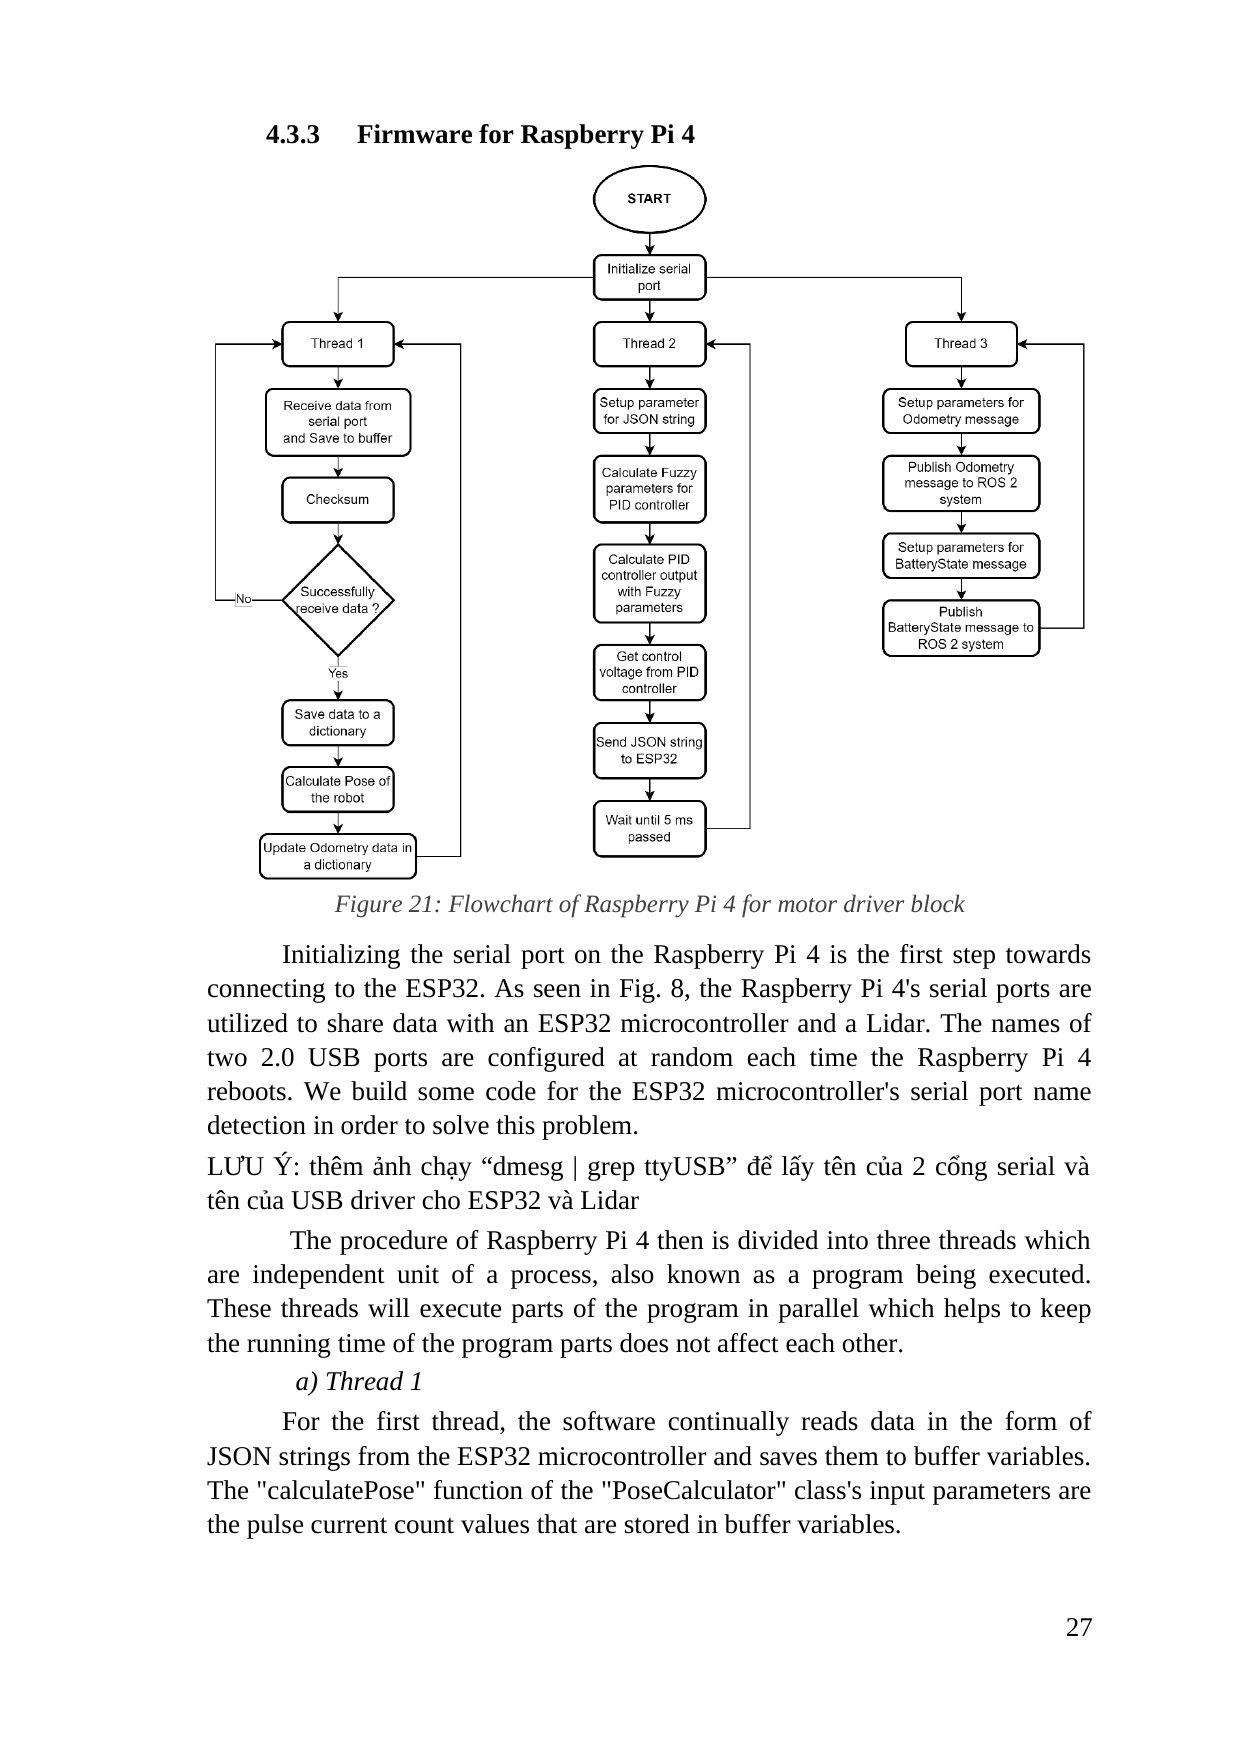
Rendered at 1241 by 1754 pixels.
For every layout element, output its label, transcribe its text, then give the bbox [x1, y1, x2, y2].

text LƯU Ý: thêm ảnh chạy “dmesg | grep ttyUSB” để lấy tên của 2 cổng serial và tên của USB driver cho ESP32 và Lidar [207, 1149, 1092, 1215]
text The procedure of Raspberry Pi 4 then is divided into three threads which are independent unit of a process, also known as a program being executed. These threads will execute parts of the program in parallel which helps to keep the running time of the program parts does not affect each other. [207, 1224, 1092, 1358]
subtitle Thread 1 [207, 1365, 1092, 1396]
picture [207, 164, 1093, 880]
subtitle Firmware for Raspberry Pi 4 [266, 118, 1092, 149]
text For the first thread, the software continually reads data in the form of JSON strings from the ESP32 microcontroller and saves them to buffer variables. The "calculatePose" function of the "PoseCalculator" class's input parameters are the pulse current count values that are stored in buffer variables. [207, 1405, 1092, 1539]
text Initializing the serial port on the Raspberry Pi 4 is the first step towards connecting to the ESP32. As seen in Fig. 8, the Raspberry Pi 4's serial ports are utilized to share data with an ESP32 microcontroller and a Lidar. The names of two 2.0 USB ports are configured at random each time the Raspberry Pi 4 reboots. We build some code for the ESP32 microcontroller's serial port name detection in order to solve this problem. [207, 938, 1092, 1140]
